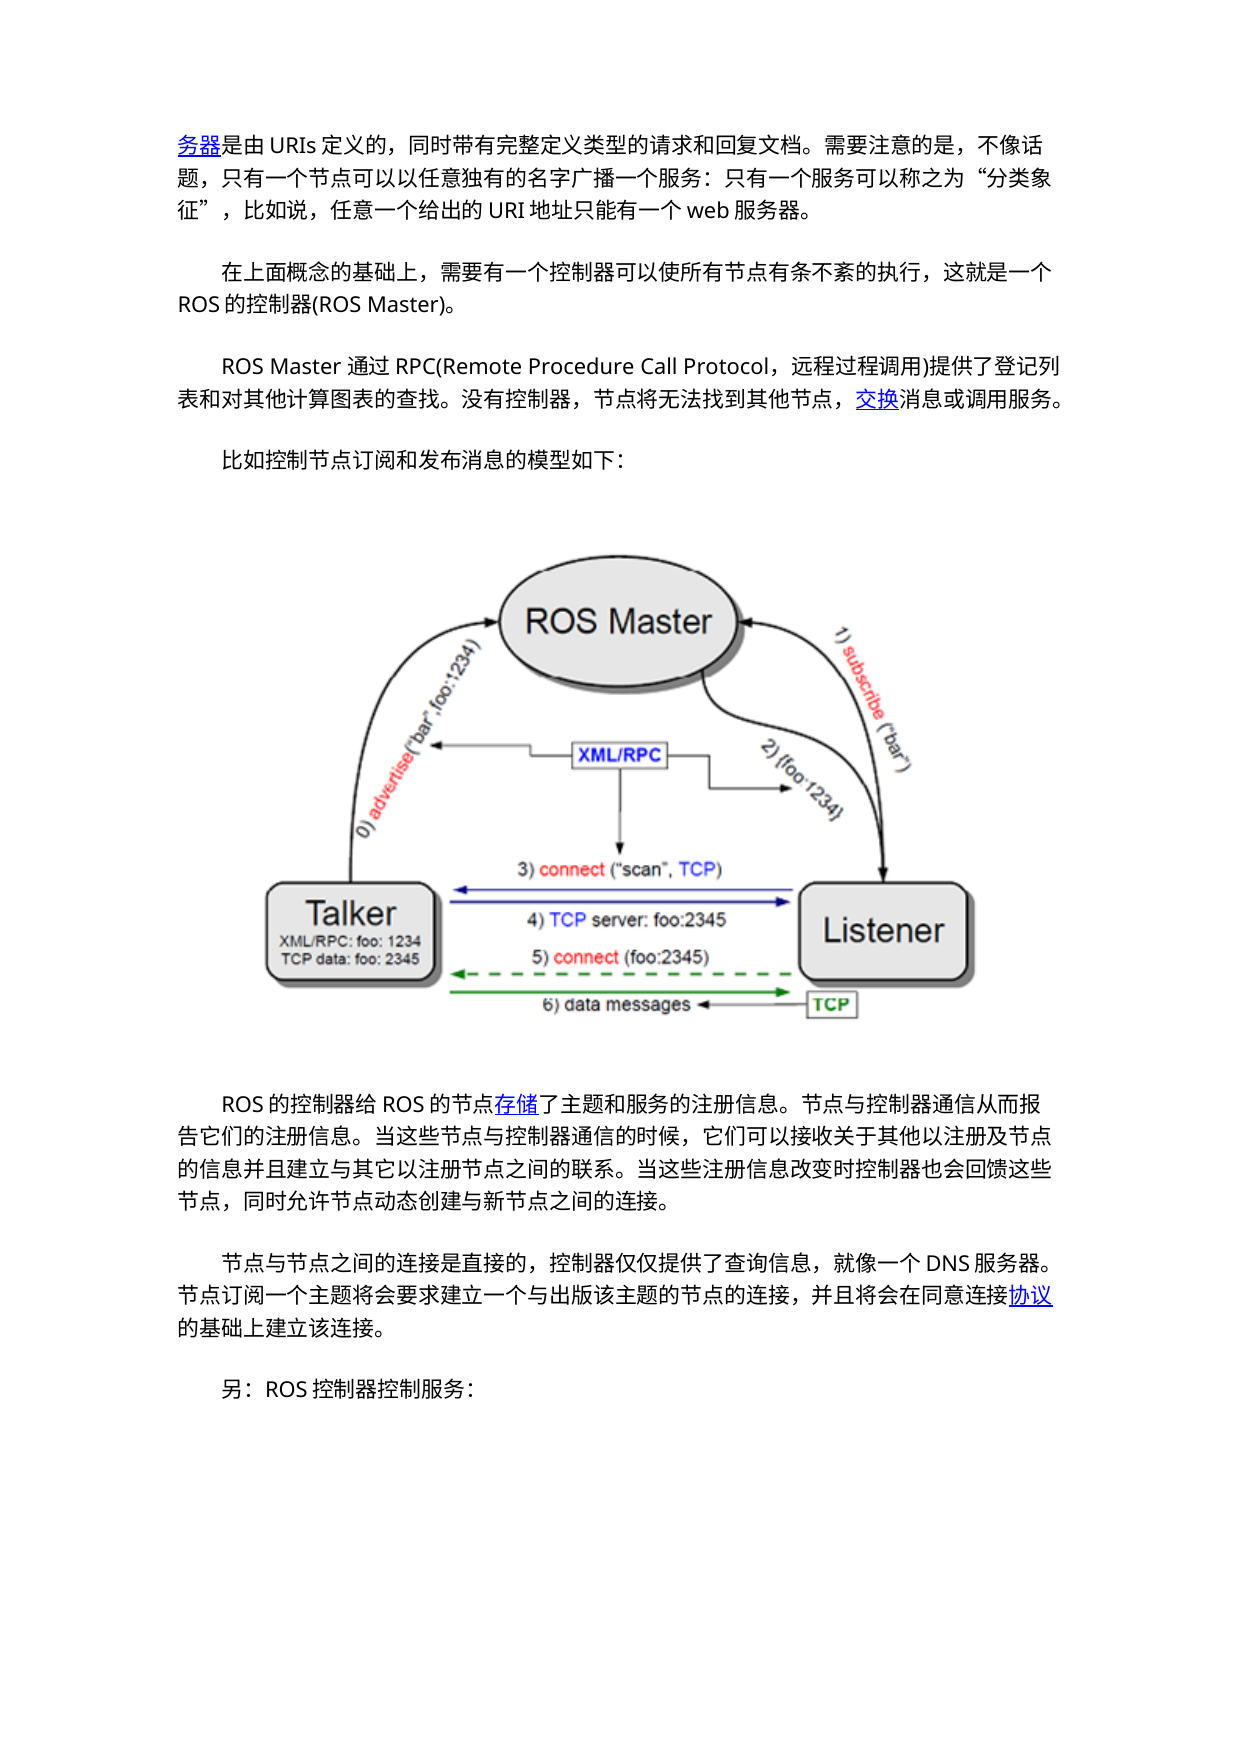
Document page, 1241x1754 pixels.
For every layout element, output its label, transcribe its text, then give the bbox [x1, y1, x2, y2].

text 在上面概念的基础上，需要有一个控制器可以使所有节点有条不紊的执行，这就是一个ROS的控制器(ROS Master)。 [177, 254, 1063, 319]
picture [226, 504, 1014, 1033]
text ROS Master 通过RPC(Remote Procedure Call Protocol，远程过程调用)提供了登记列表和对其他计算图表的查找。没有控制器，节点将无法找到其他节点，交换消息或调用服务。 [177, 349, 1063, 414]
text 比如控制节点订阅和发布消息的模型如下： [177, 443, 1063, 475]
text 节点与节点之间的连接是直接的，控制器仅仅提供了查询信息，就像一个DNS服务器。节点订阅一个主题将会要求建立一个与出版该主题的节点的连接，并且将会在同意连接协议的基础上建立该连接。 [177, 1245, 1063, 1343]
text ROS的控制器给ROS的节点存储了主题和服务的注册信息。节点与控制器通信从而报告它们的注册信息。当这些节点与控制器通信的时候，它们可以接收关于其他以注册及节点的信息并且建立与其它以注册节点之间的联系。当这些注册信息改变时控制器也会回馈这些节点，同时允许节点动态创建与新节点之间的连接。 [177, 1086, 1063, 1216]
text 另：ROS控制器控制服务： [177, 1372, 1063, 1404]
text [177, 128, 1063, 225]
